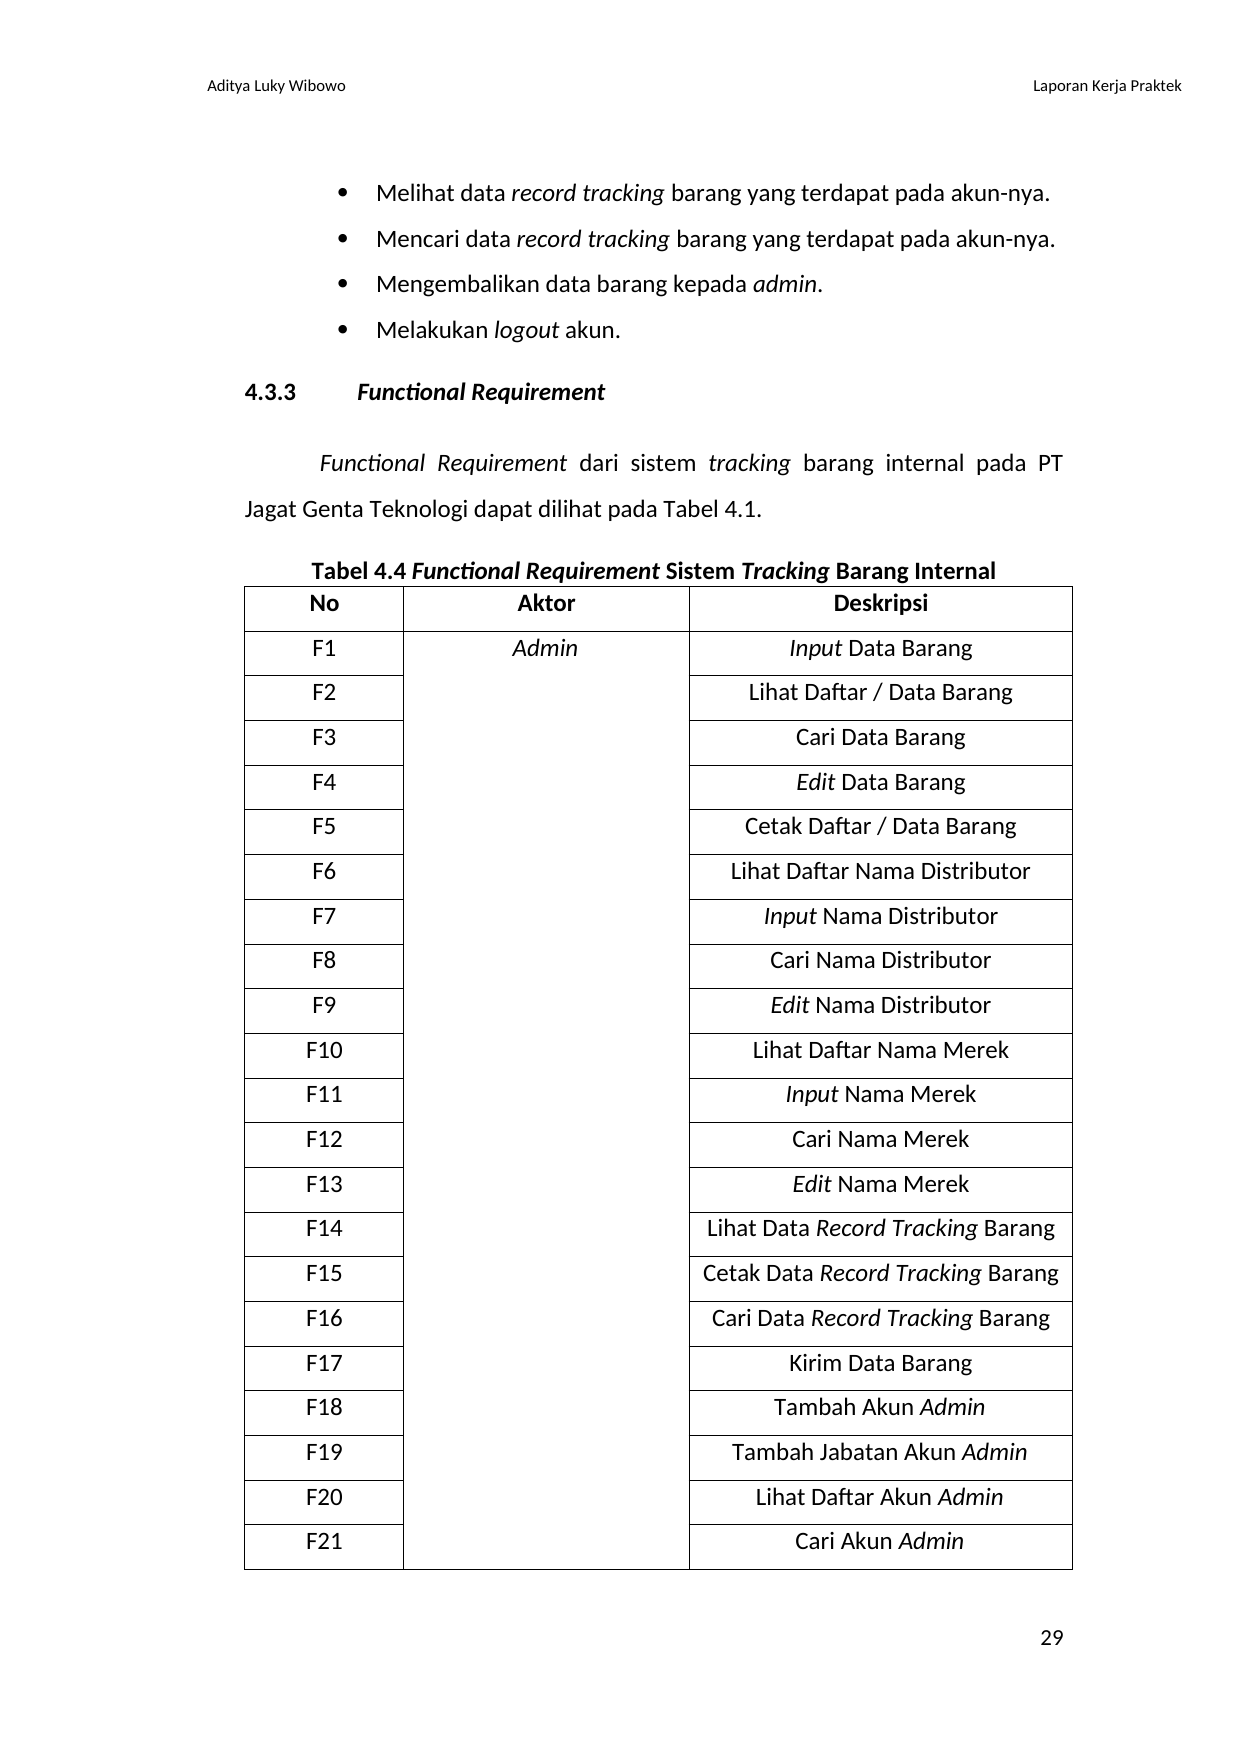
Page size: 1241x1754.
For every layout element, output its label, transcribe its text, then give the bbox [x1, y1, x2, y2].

table_cell F15 [245, 1257, 403, 1301]
table_cell Edit Nama Distributor [690, 989, 1072, 1033]
table_cell Tambah Akun Admin [690, 1391, 1072, 1435]
table_cell Input Data Barang [690, 632, 1072, 675]
table_cell Lihat Daftar Nama Distributor [690, 855, 1072, 899]
table_cell Cari Data Barang [690, 721, 1072, 765]
table_cell Lihat Daftar Nama Merek [690, 1034, 1072, 1077]
table_cell F9 [245, 989, 403, 1033]
table_cell F19 [245, 1436, 403, 1480]
table_cell F20 [245, 1481, 403, 1524]
table_header Deskripsi [690, 587, 1072, 631]
table_cell F3 [245, 721, 403, 765]
table_cell F13 [245, 1168, 403, 1212]
table_cell Lihat Daftar / Data Barang [690, 676, 1072, 720]
table_cell F7 [245, 900, 403, 943]
table_cell F21 [245, 1525, 403, 1569]
table_cell Edit Nama Merek [690, 1168, 1072, 1212]
table_cell Cetak Data Record Tracking Barang [690, 1257, 1072, 1301]
table_cell Cari Data Record Tracking Barang [690, 1302, 1072, 1346]
table_cell F1 [245, 632, 403, 675]
list Melakukan logout akun. [338, 314, 1063, 345]
table_cell Cetak Daftar / Data Barang [690, 810, 1072, 854]
table_cell Tambah Jabatan Akun Admin [690, 1436, 1072, 1480]
list Mengembalikan data barang kepada admin. [338, 268, 1063, 299]
list Melihat data record tracking barang yang terdapat pada akun-nya. [338, 177, 1063, 207]
table_cell Lihat Data Record Tracking Barang [690, 1213, 1072, 1256]
table_header Aktor [404, 587, 689, 631]
table_cell F14 [245, 1213, 403, 1256]
table_cell F16 [245, 1302, 403, 1346]
text Functional Requirement dari sistem tracking barang internal pada PT Jagat Genta Teknologi dapat dilihat pada Tabel 4.1. [244, 447, 1063, 523]
table_header No [245, 587, 403, 631]
table_cell Cari Nama Merek [690, 1123, 1072, 1167]
table_cell Cari Akun Admin [690, 1525, 1072, 1569]
table_cell Input Nama Distributor [690, 900, 1072, 943]
table_cell Input Nama Merek [690, 1079, 1072, 1122]
table_cell Edit Data Barang [690, 766, 1072, 809]
table_cell F5 [245, 810, 403, 854]
table_cell Admin [404, 632, 689, 1569]
table_cell Kirim Data Barang [690, 1347, 1072, 1390]
table_cell F2 [245, 676, 403, 720]
table_cell F11 [245, 1079, 403, 1122]
table_cell F4 [245, 766, 403, 809]
table_cell F6 [245, 855, 403, 899]
table_cell F17 [245, 1347, 403, 1390]
table_cell F18 [245, 1391, 403, 1435]
table_cell Cari Nama Distributor [690, 945, 1072, 988]
subtitle Functional Requirement [244, 377, 1063, 407]
table_cell Lihat Daftar Akun Admin [690, 1481, 1072, 1524]
table_cell F10 [245, 1034, 403, 1077]
list Mencari data record tracking barang yang terdapat pada akun-nya. [338, 223, 1063, 253]
table_cell F12 [245, 1123, 403, 1167]
table_cell F8 [245, 945, 403, 988]
